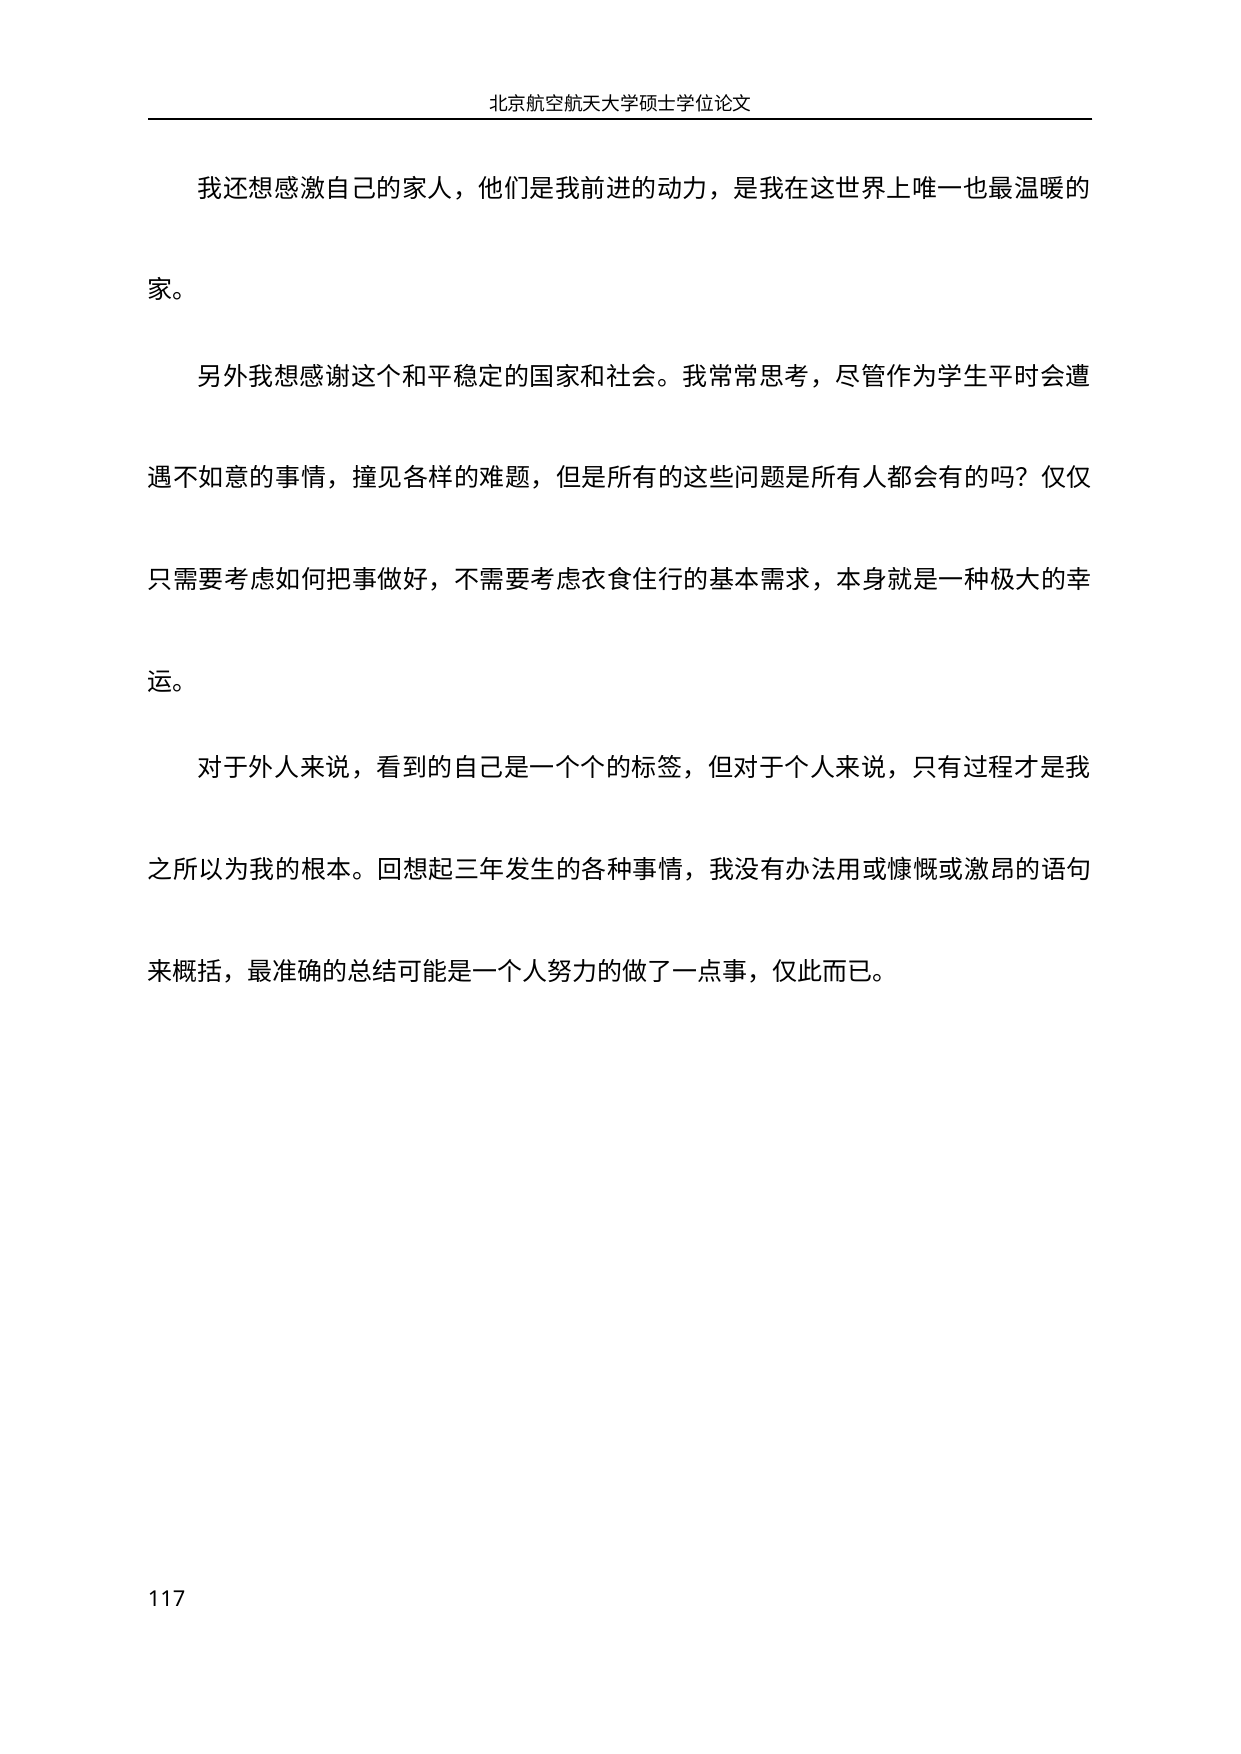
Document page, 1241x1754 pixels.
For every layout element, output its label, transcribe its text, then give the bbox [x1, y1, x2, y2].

text 我还想感激自己的家人，他们是我前进的动力，是我在这世界上唯一也最温暖的家。 [148, 152, 1092, 322]
text 对于外人来说，看到的自己是一个个的标签，但对于个人来说，只有过程才是我之所以为我的根本。回想起三年发生的各种事情，我没有办法用或慷慨或激昂的语句来概括，最准确的总结可能是一个人努力的做了一点事，仅此而已。 [148, 732, 1092, 1003]
text 另外我想感谢这个和平稳定的国家和社会。我常常思考，尽管作为学生平时会遭遇不如意的事情，撞见各样的难题，但是所有的这些问题是所有人都会有的吗？仅仅只需要考虑如何把事做好，不需要考虑衣食住行的基本需求，本身就是一种极大的幸运。 [148, 340, 1092, 714]
